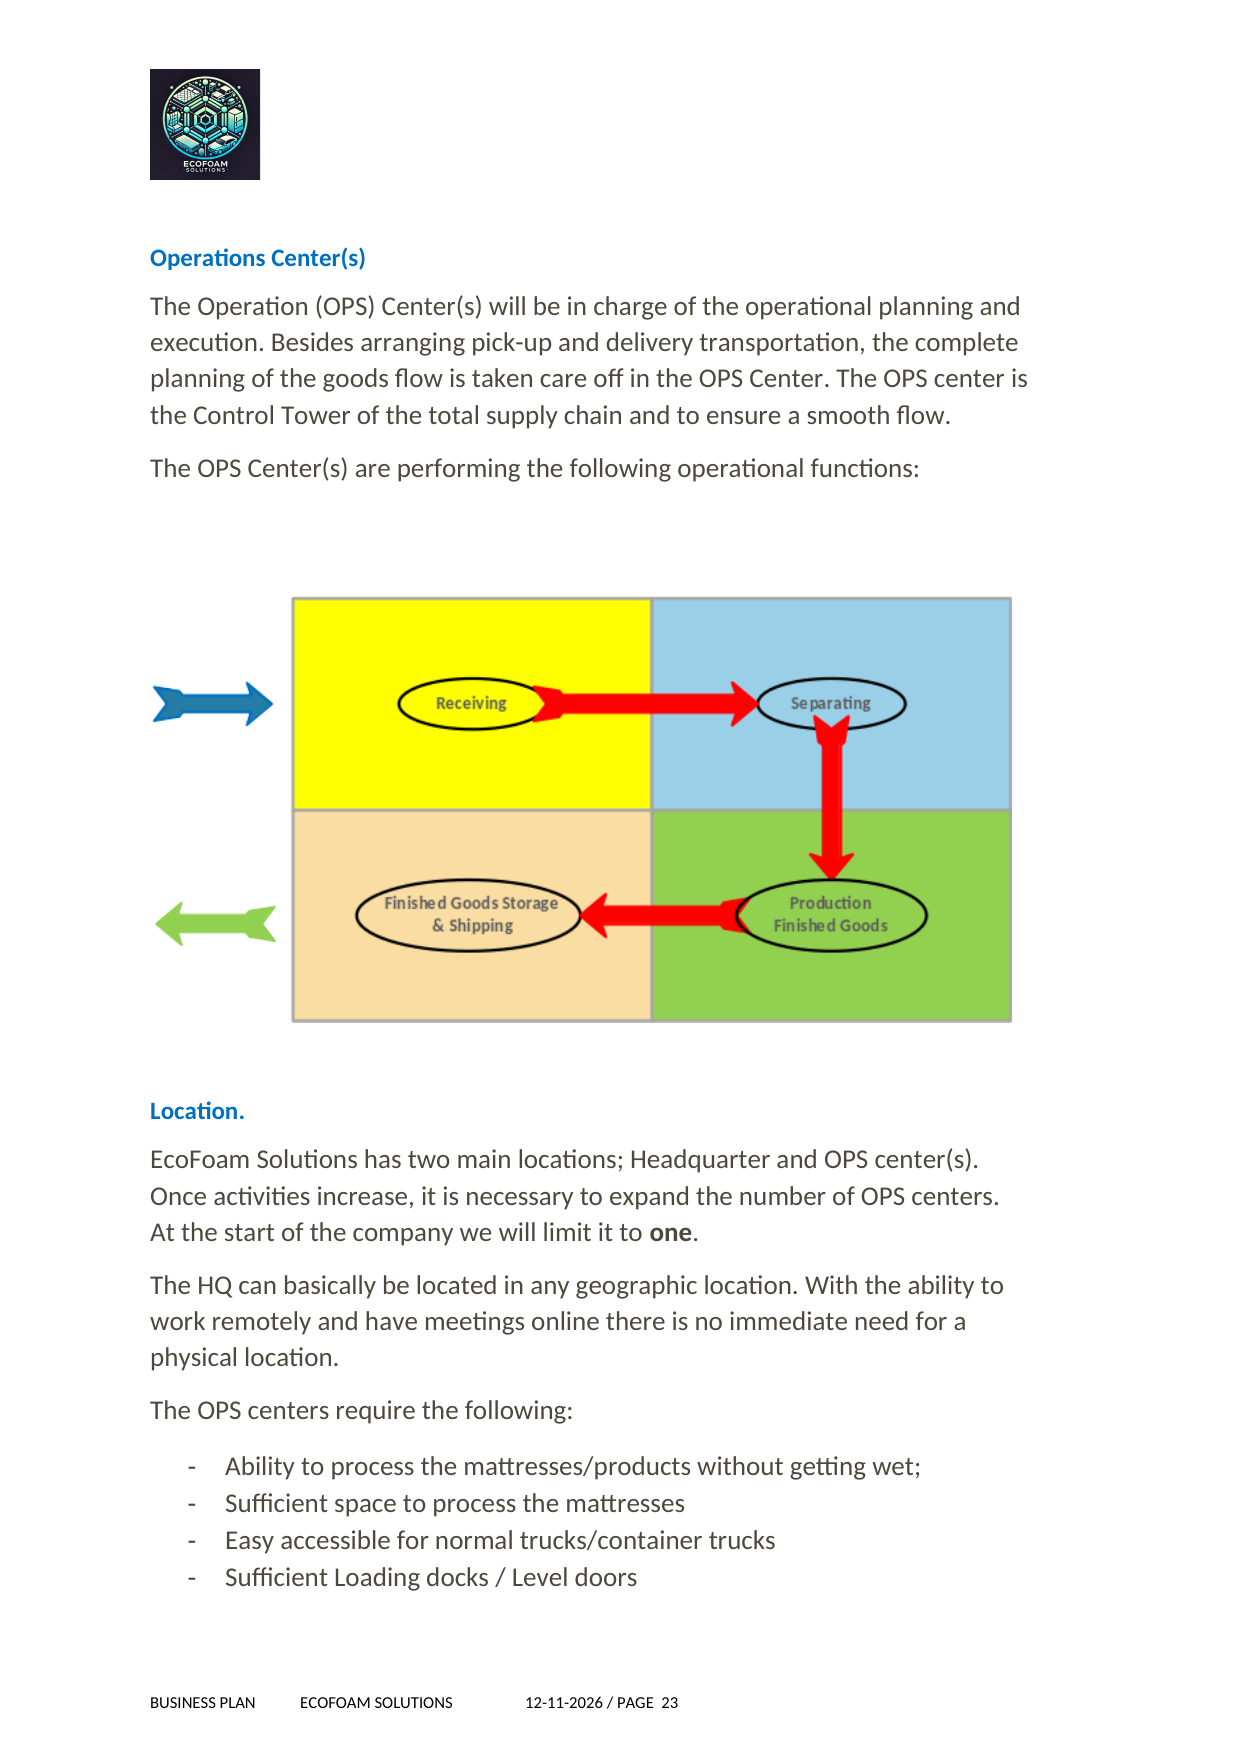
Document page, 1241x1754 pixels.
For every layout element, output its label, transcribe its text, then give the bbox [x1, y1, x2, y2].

list Sufficient Loading docks / Level doors [187, 1557, 1090, 1594]
subtitle Operations Center(s) [150, 242, 1030, 272]
list Sufficient space to process the mattresses [187, 1483, 1090, 1520]
picture [150, 69, 260, 180]
text The OPS centers require the following: [150, 1393, 1030, 1426]
text EcoFoam Solutions has two main locations; Headquarter and OPS center(s). Once activities increase, it is necessary to expand the number of OPS centers. At the start of the company we will limit it to one. [150, 1143, 1030, 1248]
list Ability to process the mattresses/products without getting wet; [187, 1446, 1090, 1483]
list Easy accessible for normal trucks/container trucks [187, 1520, 1090, 1557]
text The OPS Center(s) are performing the following operational functions: [150, 451, 1030, 520]
subtitle . [150, 1095, 1030, 1126]
text The Operation (OPS) Center(s) will be in charge of the operational planning and execution. Besides arranging pick-up and delivery transportation, the complete planning of the goods flow is taken care off in the OPS Center. The OPS center is the Control Tower of the total supply chain and to ensure a smooth flow. [150, 289, 1030, 431]
text The HQ can basically be located in any geographic location. With the ability to work remotely and have meetings online there is no immediate need for a physical location. [150, 1268, 1030, 1373]
